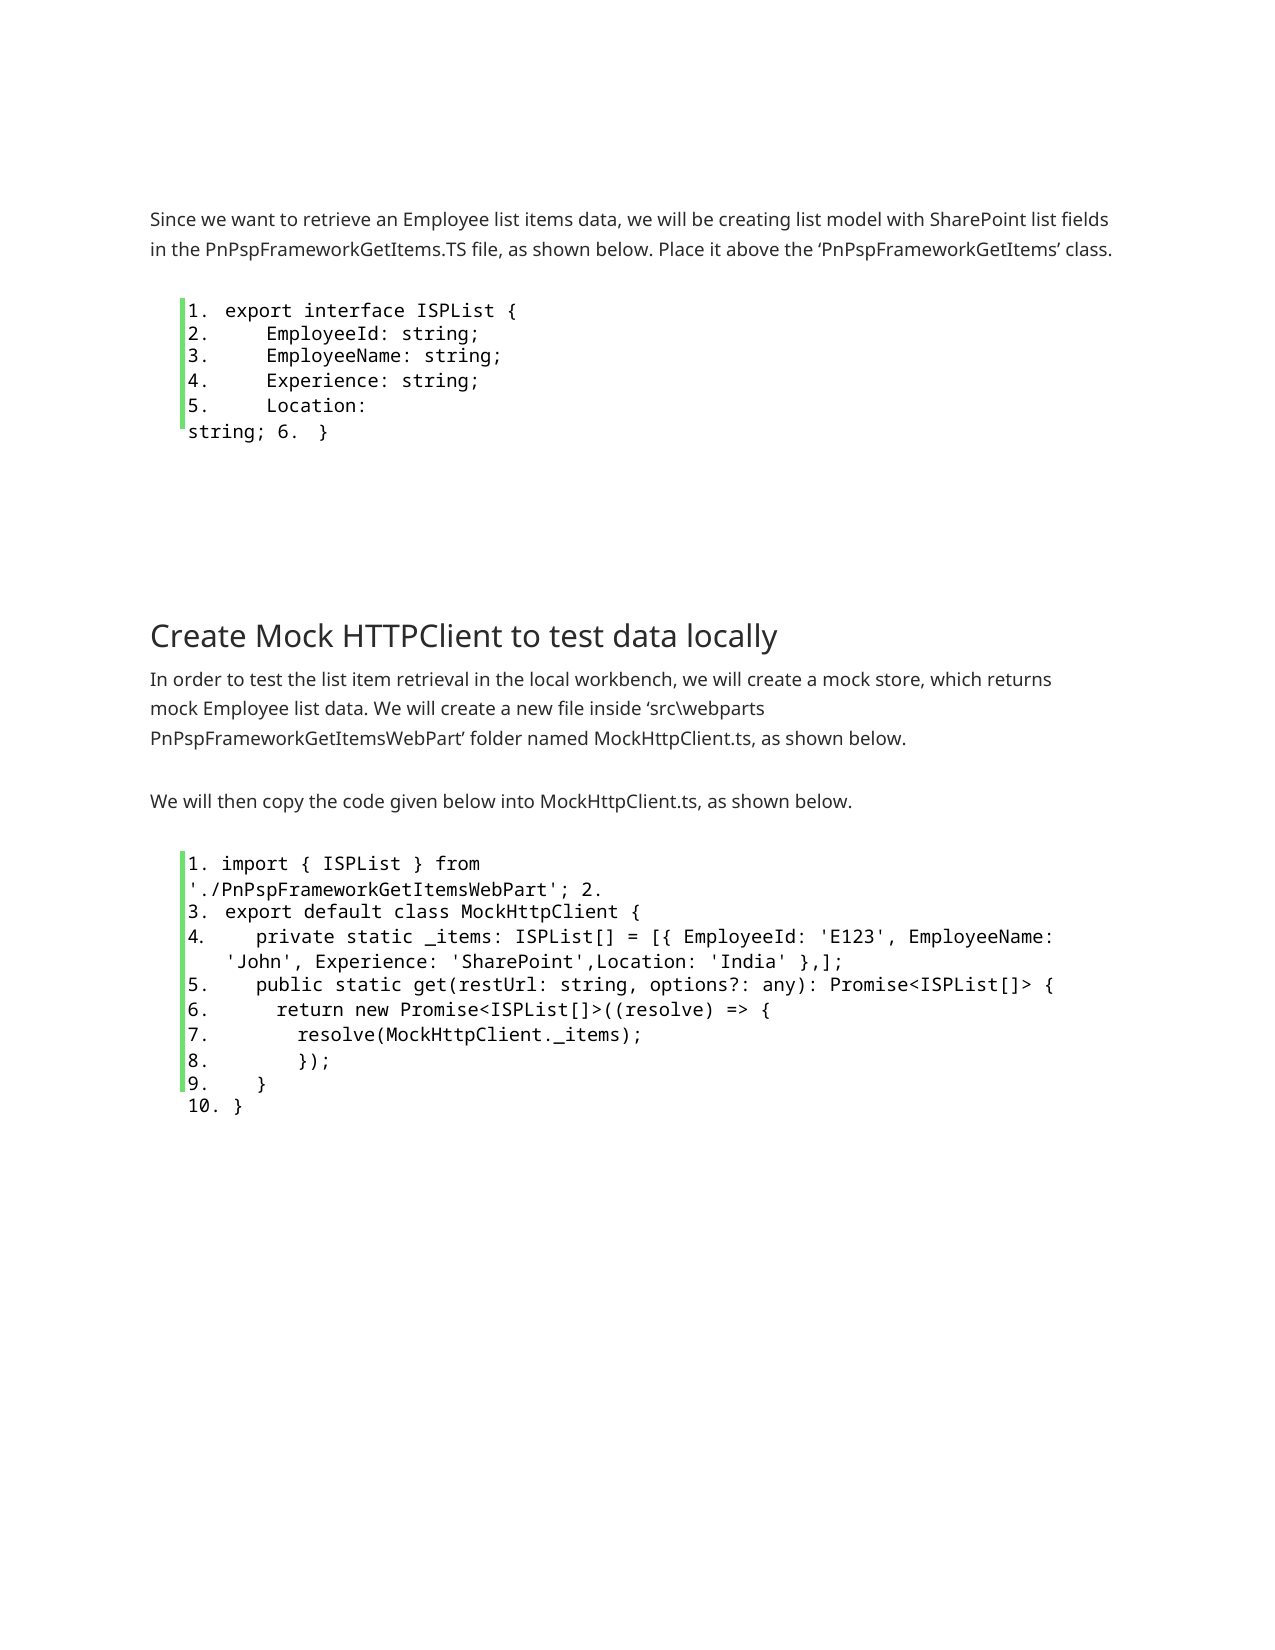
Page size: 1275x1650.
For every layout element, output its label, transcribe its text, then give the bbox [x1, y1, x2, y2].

list Location: string; 6. } [187, 392, 442, 443]
list return new Promise<ISPList[]>((resolve) => { [187, 996, 1225, 1022]
list export default class MockHttpClient { [187, 901, 1225, 923]
list private static _items: ISPList[] = [{ EmployeeId: 'E123', EmployeeName: 'John', Experience: 'SharePoint',Location: 'India' },]; [187, 923, 1071, 974]
list export interface ISPList { [187, 298, 1225, 323]
list EmployeeName: string; [187, 345, 1225, 367]
text 9. } [187, 1073, 1225, 1095]
text Since we want to retrieve an Employee list items data, we will be creating list model with SharePoint list fields in the PnPspFrameworkGetItems.TS file, as shown below. Place it above the ‘PnPspFrameworkGetItems’ class. [150, 207, 1113, 261]
list Experience: string; [187, 367, 1225, 392]
list EmployeeId: string; [187, 323, 1225, 345]
list resolve(MockHttpClient._items); 8. }); [187, 1022, 658, 1073]
subtitle Create Mock HTTPClient to test data locally [150, 614, 1225, 657]
text We will then copy the code given below into MockHttpClient.ts, as shown below. [150, 788, 1225, 814]
text 1. import { ISPList } from './PnPspFrameworkGetItemsWebPart'; 2. [187, 850, 825, 901]
text In order to test the list item retrieval in the local workbench, we will create a mock store, which returns mock Employee list data. We will create a new file inside ‘src\webparts PnPspFrameworkGetItemsWebPart’ folder named MockHttpClient.ts, as shown below. [150, 666, 1059, 751]
text 10. } [187, 1095, 1225, 1117]
list public static get(restUrl: string, options?: any): Promise<ISPList[]> { [187, 974, 1225, 996]
